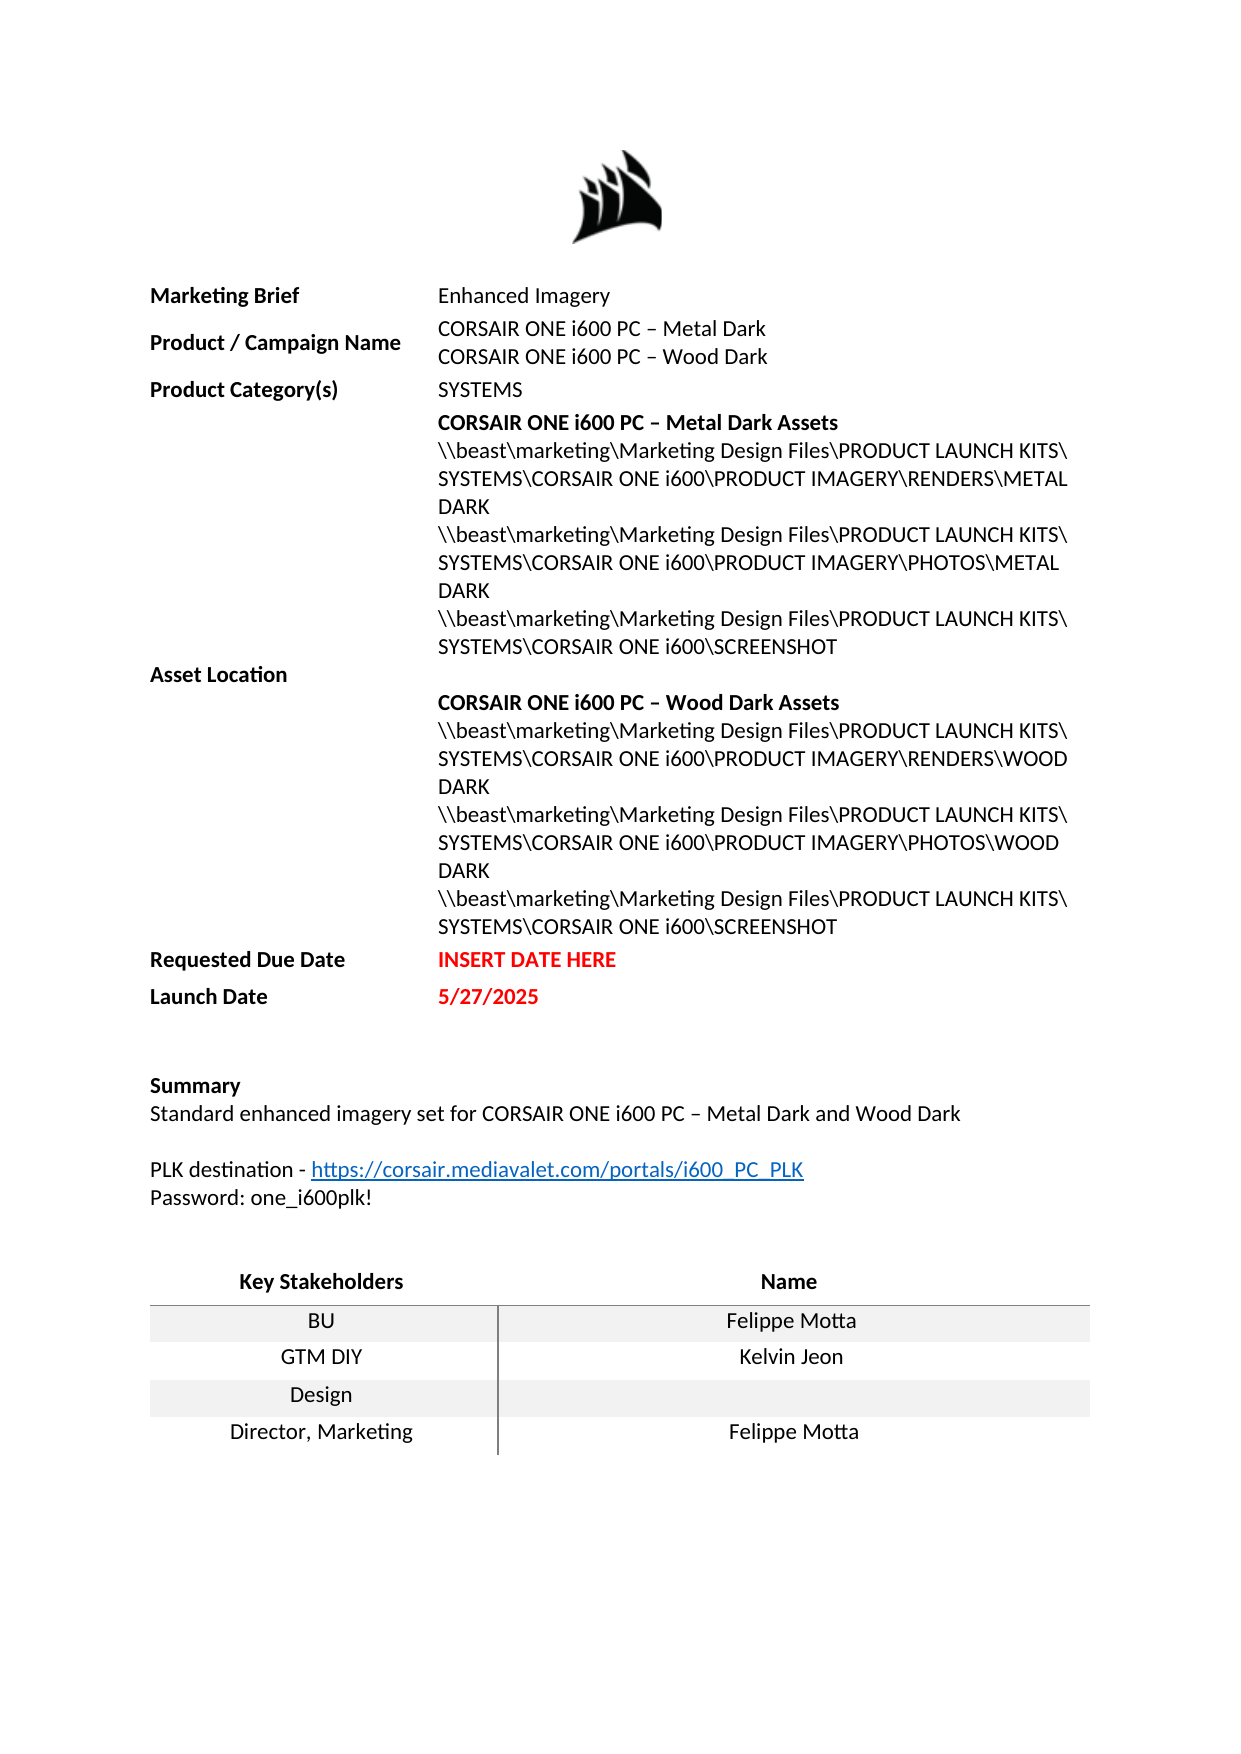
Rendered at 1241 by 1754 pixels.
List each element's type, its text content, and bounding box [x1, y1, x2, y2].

table_cell SYSTEMS [438, 370, 1090, 408]
table_cell BU [150, 1306, 497, 1342]
table_header Key Stakeholders [150, 1267, 498, 1305]
table_cell 5/27/2025 [438, 978, 1090, 1015]
table_cell Felippe Motta [499, 1306, 1090, 1342]
table_cell Design [150, 1380, 497, 1417]
table_cell Launch Date [150, 978, 438, 1015]
text PLK destination - https://corsair.mediavalet.com/portals/i600_PC_PLK Password: one_i600plk! [150, 1155, 1090, 1211]
table_cell Product Category(s) [150, 370, 438, 408]
text Standard enhanced imagery set for CORSAIR ONE i600 PC – Metal Dark and Wood Dark [150, 1099, 1090, 1127]
table_header Marketing Brief [150, 277, 438, 314]
table_cell Asset Location [150, 408, 438, 940]
table_cell Product / Campaign Name [150, 314, 438, 370]
table_cell Felippe Motta [499, 1417, 1090, 1455]
table_header Name [498, 1267, 1090, 1305]
table_header Enhanced Imagery [438, 277, 1090, 314]
table_cell [499, 1380, 1090, 1417]
table_cell CORSAIR ONE i600 PC – Metal Dark CORSAIR ONE i600 PC – Wood Dark [438, 314, 1090, 370]
picture [572, 150, 662, 244]
table_cell CORSAIR ONE i600 PC – Metal Dark Assets \\beast\marketing\Marketing Design Files\PRODUCT LAUNCH KITS\SYSTEMS\CORSAIR ONE i600\PRODUCT IMAGERY\RENDERS\METAL DARK \\beast\marketing\Marketing Design Files\PRODUCT LAUNCH KITS\SYSTEMS\CORSAIR ONE i600\PRODUCT IMAGERY\PHOTOS\METAL DARK \\beast\marketing\Marketing Design Files\PRODUCT LAUNCH KITS\SYSTEMS\CORSAIR ONE i600\SCREENSHOT CORSAIR ONE i600 PC – Wood Dark Assets \\beast\marketing\Marketing Design Files\PRODUCT LAUNCH KITS\SYSTEMS\CORSAIR ONE i600\PRODUCT IMAGERY\RENDERS\WOOD DARK \\beast\marketing\Marketing Design Files\PRODUCT LAUNCH KITS\SYSTEMS\CORSAIR ONE i600\PRODUCT IMAGERY\PHOTOS\WOOD DARK \\beast\marketing\Marketing Design Files\PRODUCT LAUNCH KITS\SYSTEMS\CORSAIR ONE i600\SCREENSHOT [438, 408, 1090, 940]
table_cell Kelvin Jeon [499, 1342, 1090, 1380]
text Summary [150, 1071, 1090, 1099]
table_cell Requested Due Date [150, 940, 438, 978]
table_cell INSERT DATE HERE [438, 940, 1090, 978]
table_cell GTM DIY [150, 1342, 497, 1380]
table_cell Director, Marketing [150, 1417, 497, 1455]
